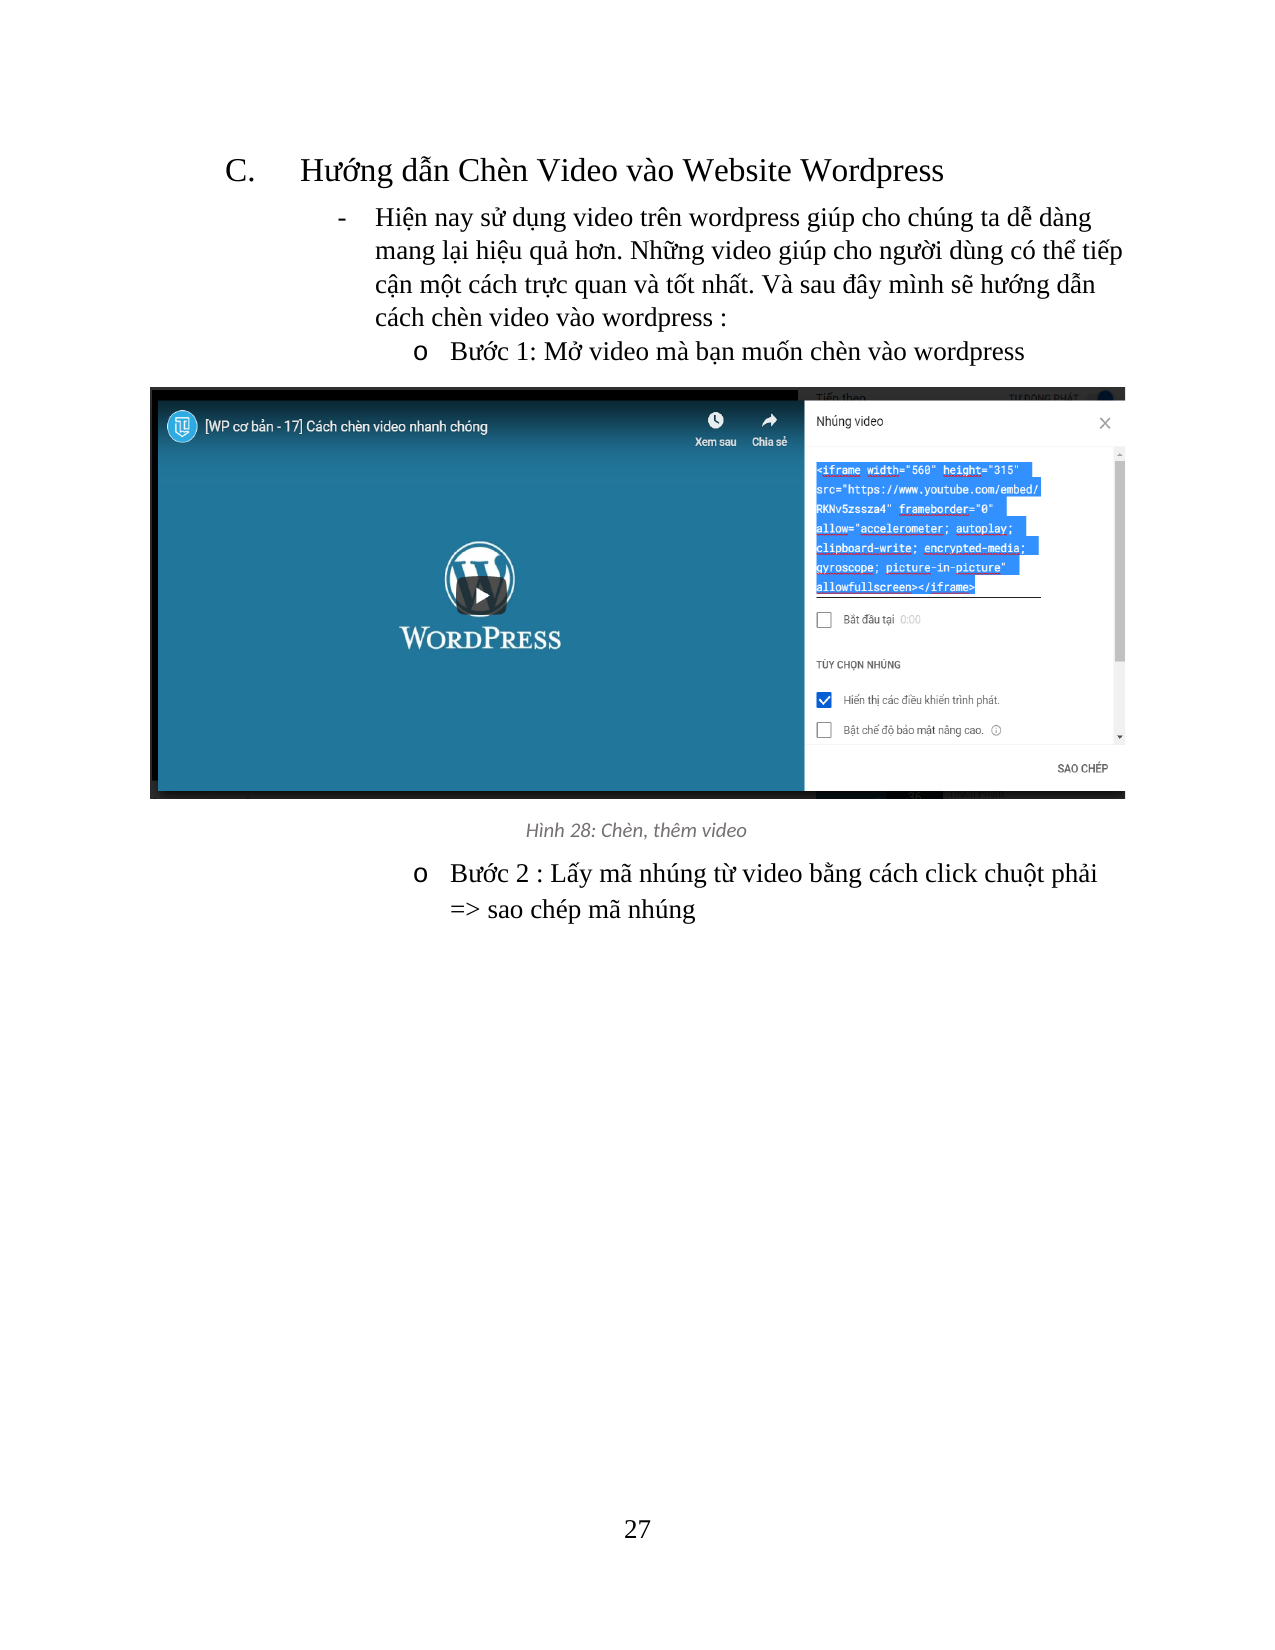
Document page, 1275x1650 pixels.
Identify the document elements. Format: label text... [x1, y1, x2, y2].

list Bước 1: Mở video mà bạn muốn chèn vào wordpress [412, 335, 1125, 368]
list Bước 2 : Lấy mã nhúng từ video bằng cách click chuột phải => sao chép mã nhúng [412, 857, 1125, 924]
picture [150, 387, 1125, 799]
list Hiện nay sử dụng video trên wordpress giúp cho chúng ta dễ dàng mang lại hiệu quả hơn. Những video giúp cho người dùng có thể tiếp cận một cách trực quan và tốt nhất. Và sau đây mình sẽ hướng dẫn cách chèn video vào wordpress : [337, 201, 1125, 333]
subtitle Hướng dẫn Chèn Video vào Website Wordpress [225, 150, 1125, 188]
